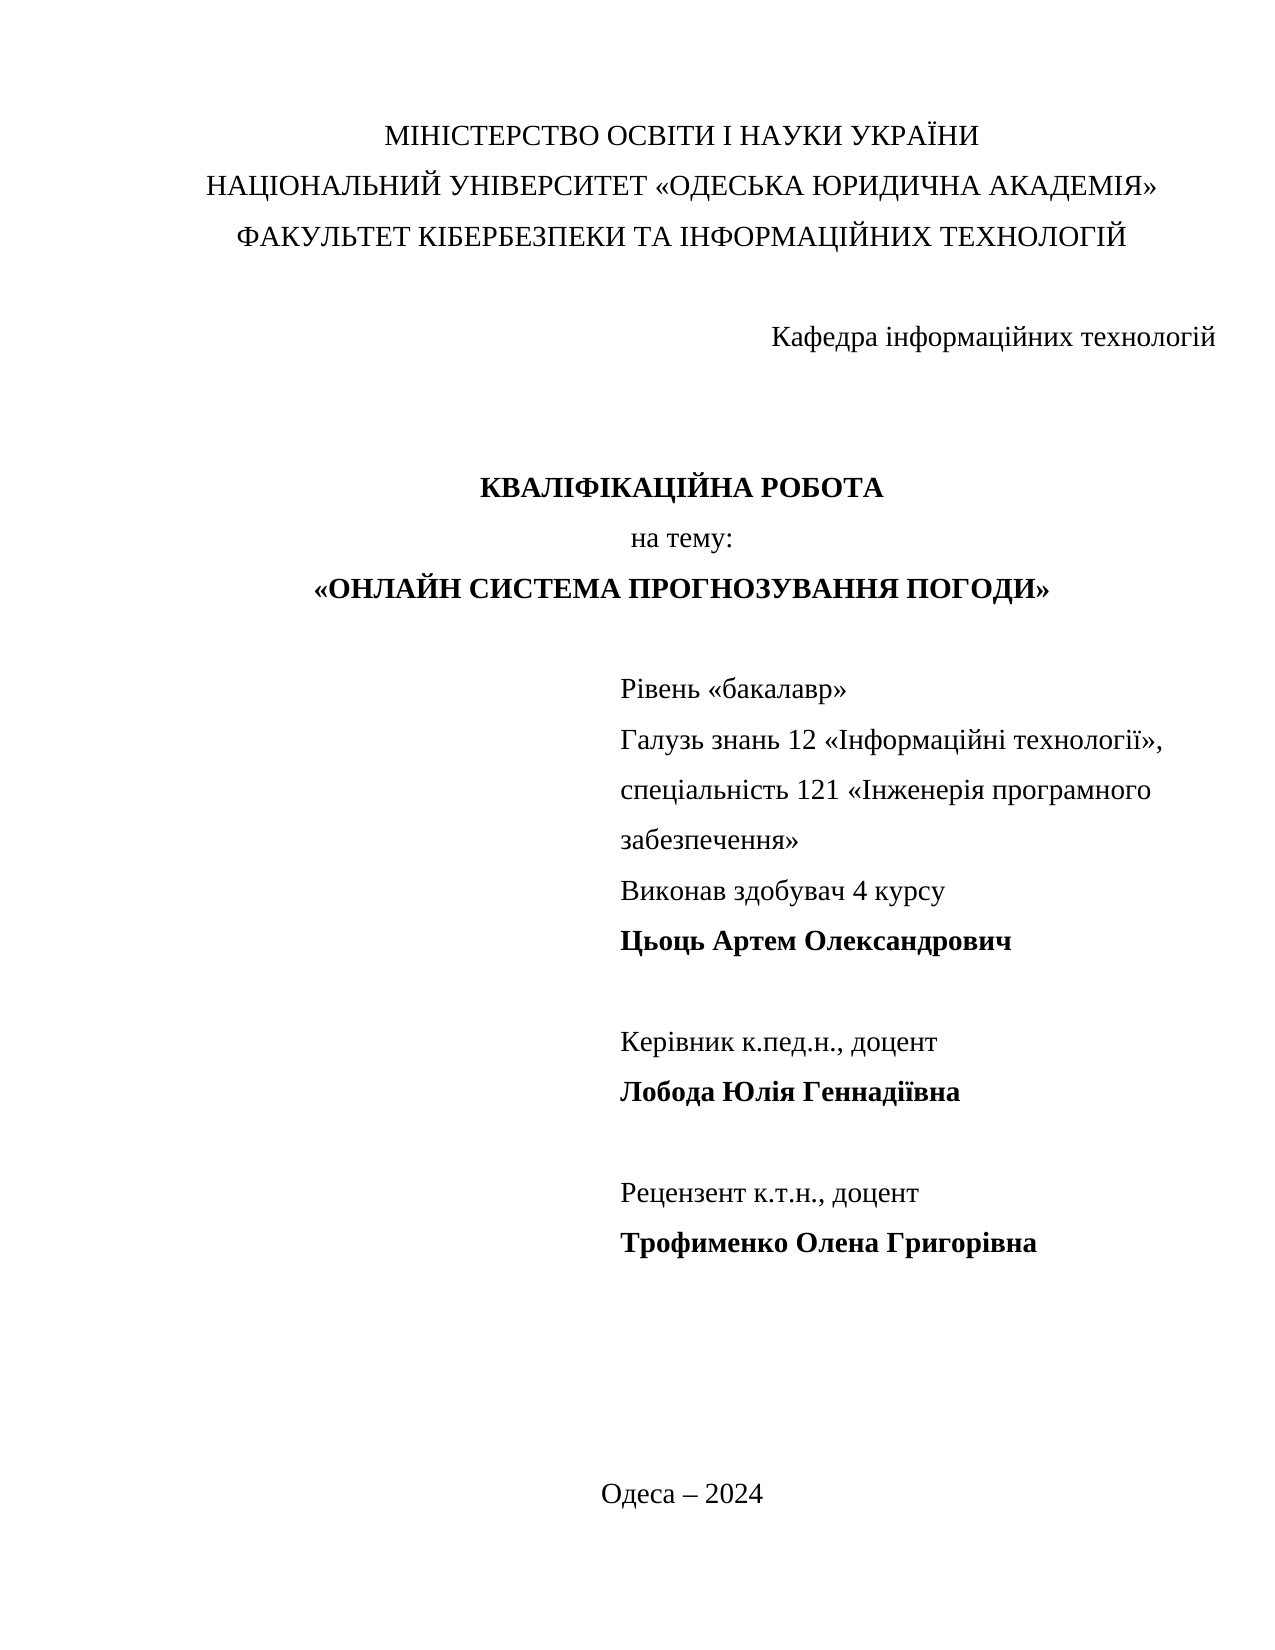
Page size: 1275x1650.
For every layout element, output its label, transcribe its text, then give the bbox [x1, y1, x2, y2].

text Керівник к.пед.н., доцент [620, 1024, 1216, 1057]
text Одеса – 2024 [148, 1477, 1216, 1510]
text ФАКУЛЬТЕТ КІБЕРБЕЗПЕКИ ТА ІНФОРМАЦІЙНИХ ТЕХНОЛОГІЙ [148, 219, 1216, 252]
text на тему: [148, 521, 1216, 554]
text забезпечення» [620, 822, 1216, 856]
text спеціальність 121 «Інженерія програмного [620, 772, 1216, 806]
text Трофименко Олена Григорівна [620, 1225, 1216, 1258]
text Лобода Юлія Геннадіївна [620, 1074, 1216, 1108]
text МІНІСТЕРСТВО ОСВІТИ І НАУКИ УКРАЇНИ [148, 118, 1216, 152]
text Цьоць Артем Олександрович [620, 923, 1216, 957]
text Рівень «бакалавр» [620, 672, 1216, 705]
text «Онлайн система прогнозування погоди» [148, 571, 1216, 604]
text КВАЛІФІКАЦІЙНА РОБОТА [148, 470, 1216, 504]
text Виконав здобувач 4 курсу [620, 873, 1216, 906]
text Рецензент к.т.н., доцент [620, 1175, 1216, 1208]
text Галузь знань 12 «Інформаційні технології», [620, 722, 1216, 755]
text Кафедра інформаційних технологій [148, 319, 1216, 353]
text НАЦІОНАЛЬНИЙ УНІВЕРСИТЕТ «ОДЕСЬКА ЮРИДИЧНА АКАДЕМІЯ» [148, 168, 1216, 202]
